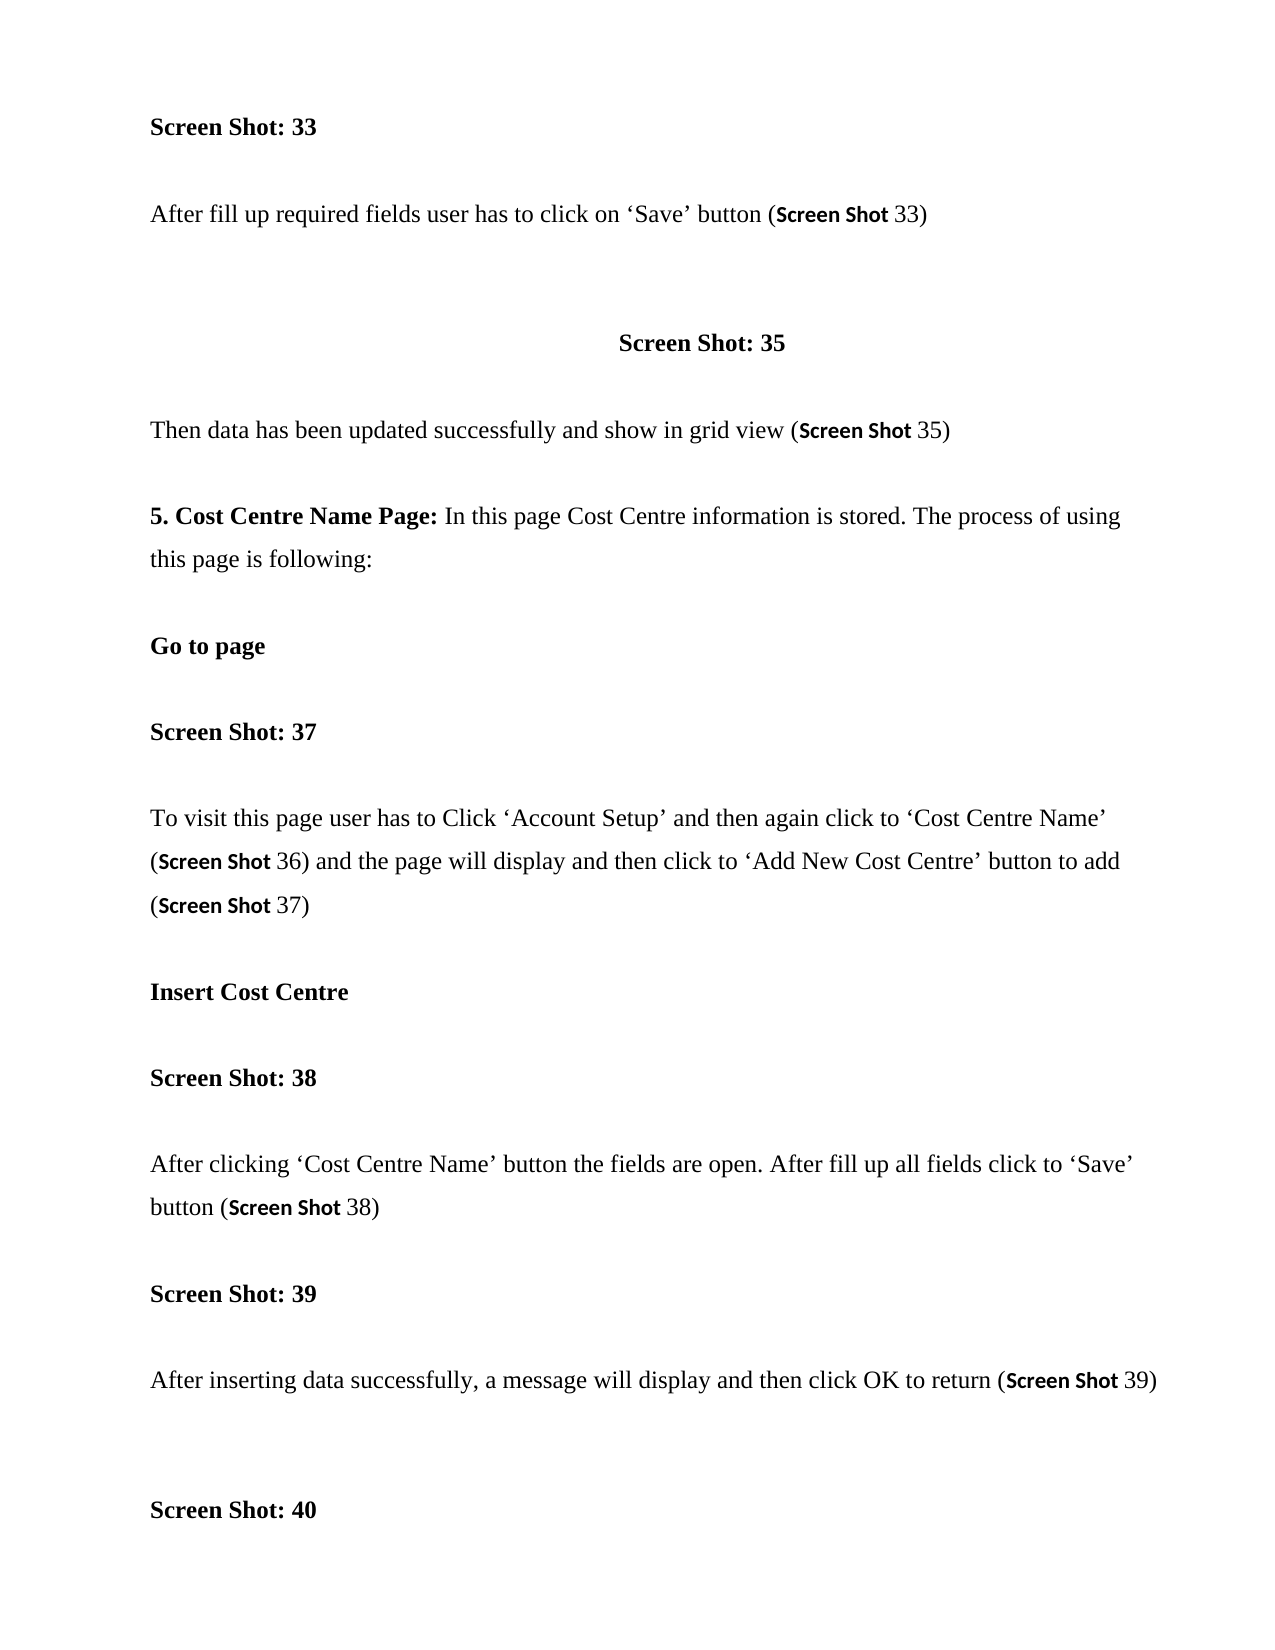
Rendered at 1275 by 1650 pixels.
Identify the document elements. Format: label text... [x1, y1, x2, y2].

text Insert Cost Centre [150, 977, 1162, 1005]
text After fill up required fields user has to click on ‘Save’ button (Screen Shot 33) [150, 199, 1162, 228]
text Screen Shot: 35 [150, 328, 1162, 357]
text Go to page [150, 631, 1162, 659]
text 5. Cost Centre Name Page: In this page Cost Centre information is stored. The process of using this page is following: [150, 501, 1162, 573]
text To visit this page user has to Click ‘Account Setup’ and then again click to ‘Cost Centre Name’ (Screen Shot 36) and the page will display and then click to ‘Add New Cost Centre’ button to add (Screen Shot 37) [150, 803, 1162, 919]
text After inserting data successfully, a message will display and then click OK to return (Screen Shot 39) [150, 1365, 1162, 1394]
text Then data has been updated successfully and show in grid view (Screen Shot 35) [150, 415, 1162, 444]
text Screen Shot: 38 [150, 1063, 1162, 1092]
text After clicking ‘Cost Centre Name’ button the fields are open. After fill up all fields click to ‘Save’ button (Screen Shot 38) [150, 1149, 1162, 1221]
text Screen Shot: 37 [150, 717, 1162, 746]
text Screen Shot: 40 [150, 1495, 1162, 1524]
text Screen Shot: 39 [150, 1279, 1162, 1308]
text Screen Shot: 33 [150, 112, 1162, 141]
